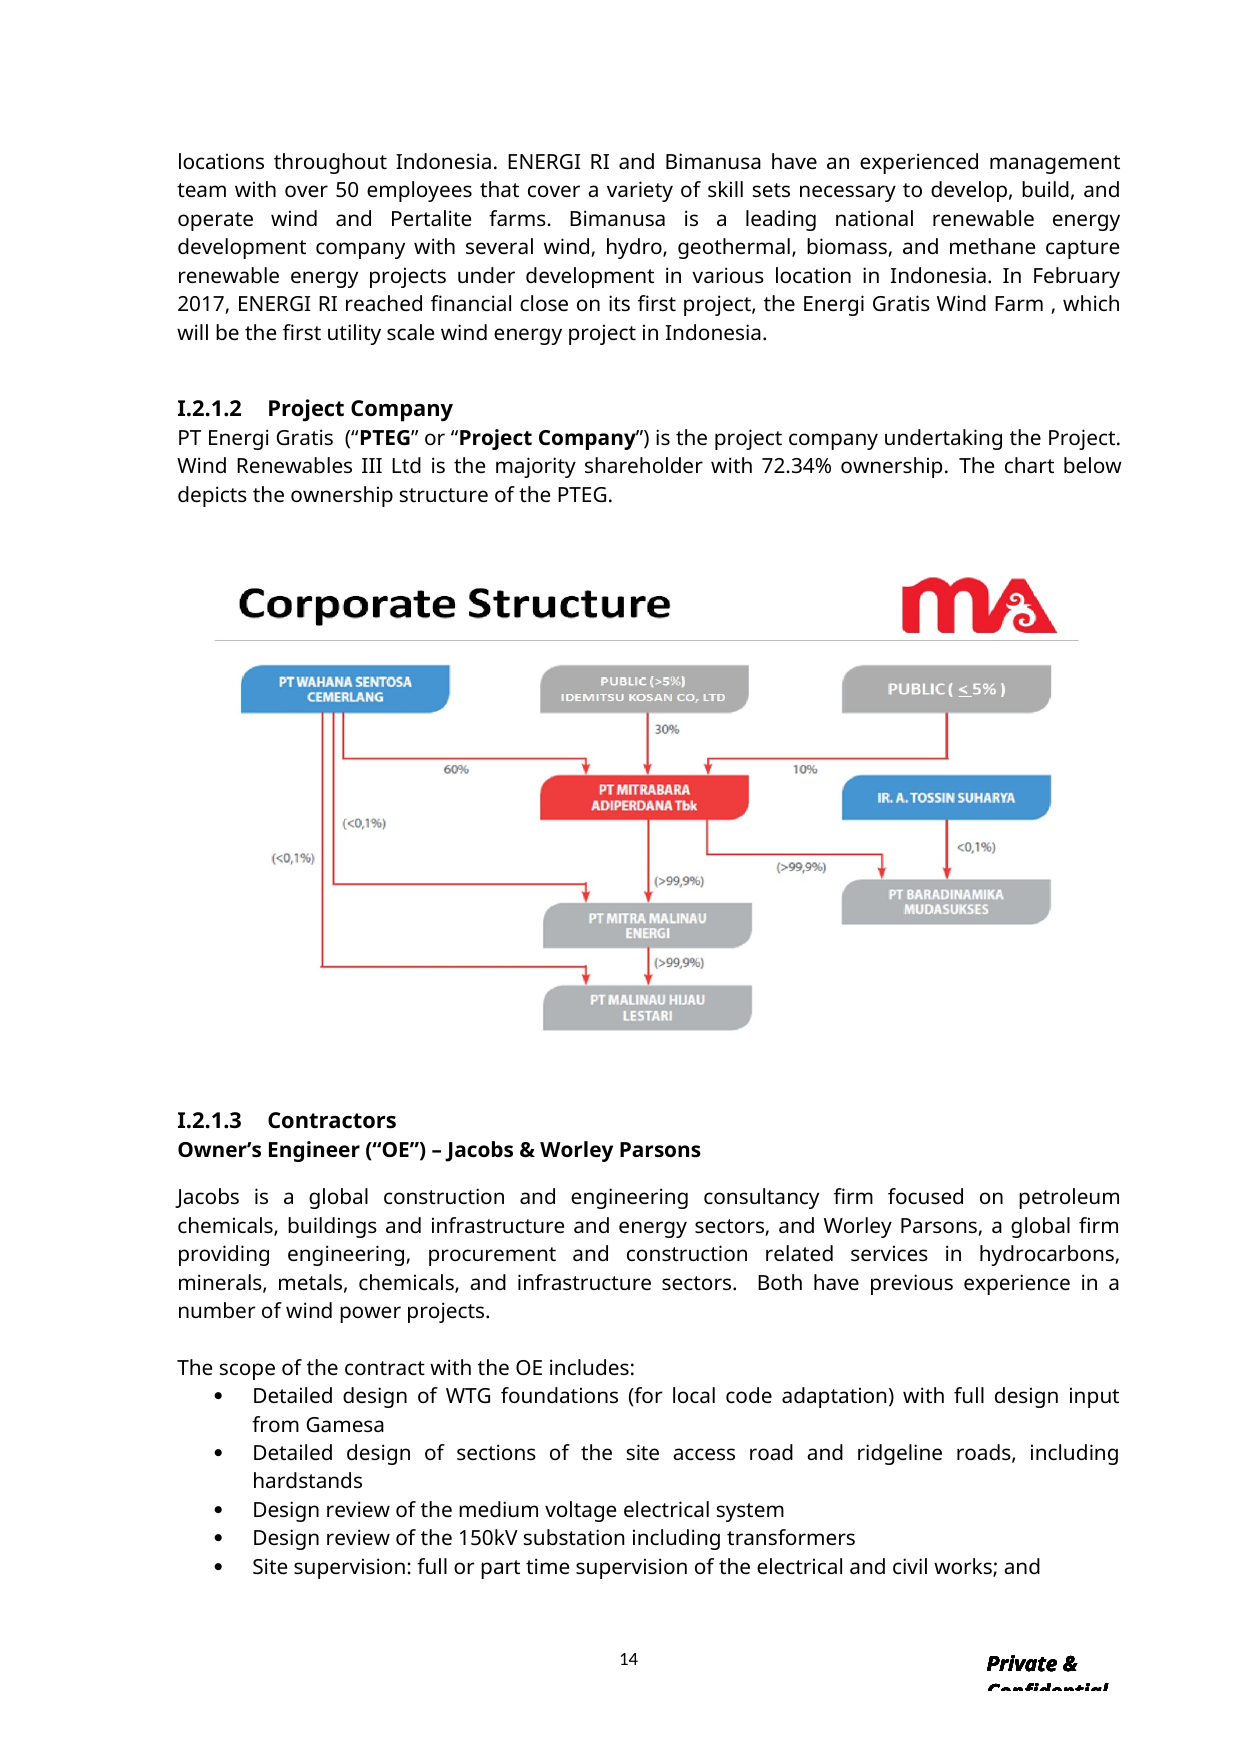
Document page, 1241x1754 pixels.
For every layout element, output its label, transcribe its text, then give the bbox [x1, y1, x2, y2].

list Design review of the medium voltage electrical system [214, 1495, 1122, 1523]
text PT Energi Gratis (“PTEG” or “Project Company”) is the project company undertaking the Project. Wind Renewables III Ltd is the majority shareholder with 72.34% ownership. The chart below depicts the ownership structure of the PTEG. [177, 423, 1122, 508]
text Jacobs is a global construction and engineering consultancy firm focused on petroleum chemicals, buildings and infrastructure and energy sectors, and Worley Parsons, a global firm providing engineering, procurement and construction related services in hydrocarbons, minerals, metals, chemicals, and infrastructure sectors. Both have previous experience in a number of wind power projects. [177, 1182, 1122, 1324]
text The scope of the contract with the OE includes: [177, 1353, 1122, 1381]
subtitle Project Company [177, 393, 1122, 423]
picture [214, 565, 1079, 1058]
list Detailed design of WTG foundations (for local code adaptation) with full design input from Gamesa [214, 1381, 1122, 1438]
subtitle Contractors [177, 1105, 1122, 1135]
list Detailed design of sections of the site access road and ridgeline roads, including hardstands [214, 1438, 1122, 1495]
list Site supervision: full or part time supervision of the electrical and civil works; and [214, 1552, 1122, 1580]
text Owner’s Engineer (“OE”) – Jacobs & Worley Parsons [177, 1135, 1122, 1163]
list Design review of the 150kV substation including transformers [214, 1523, 1122, 1552]
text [177, 147, 1122, 346]
